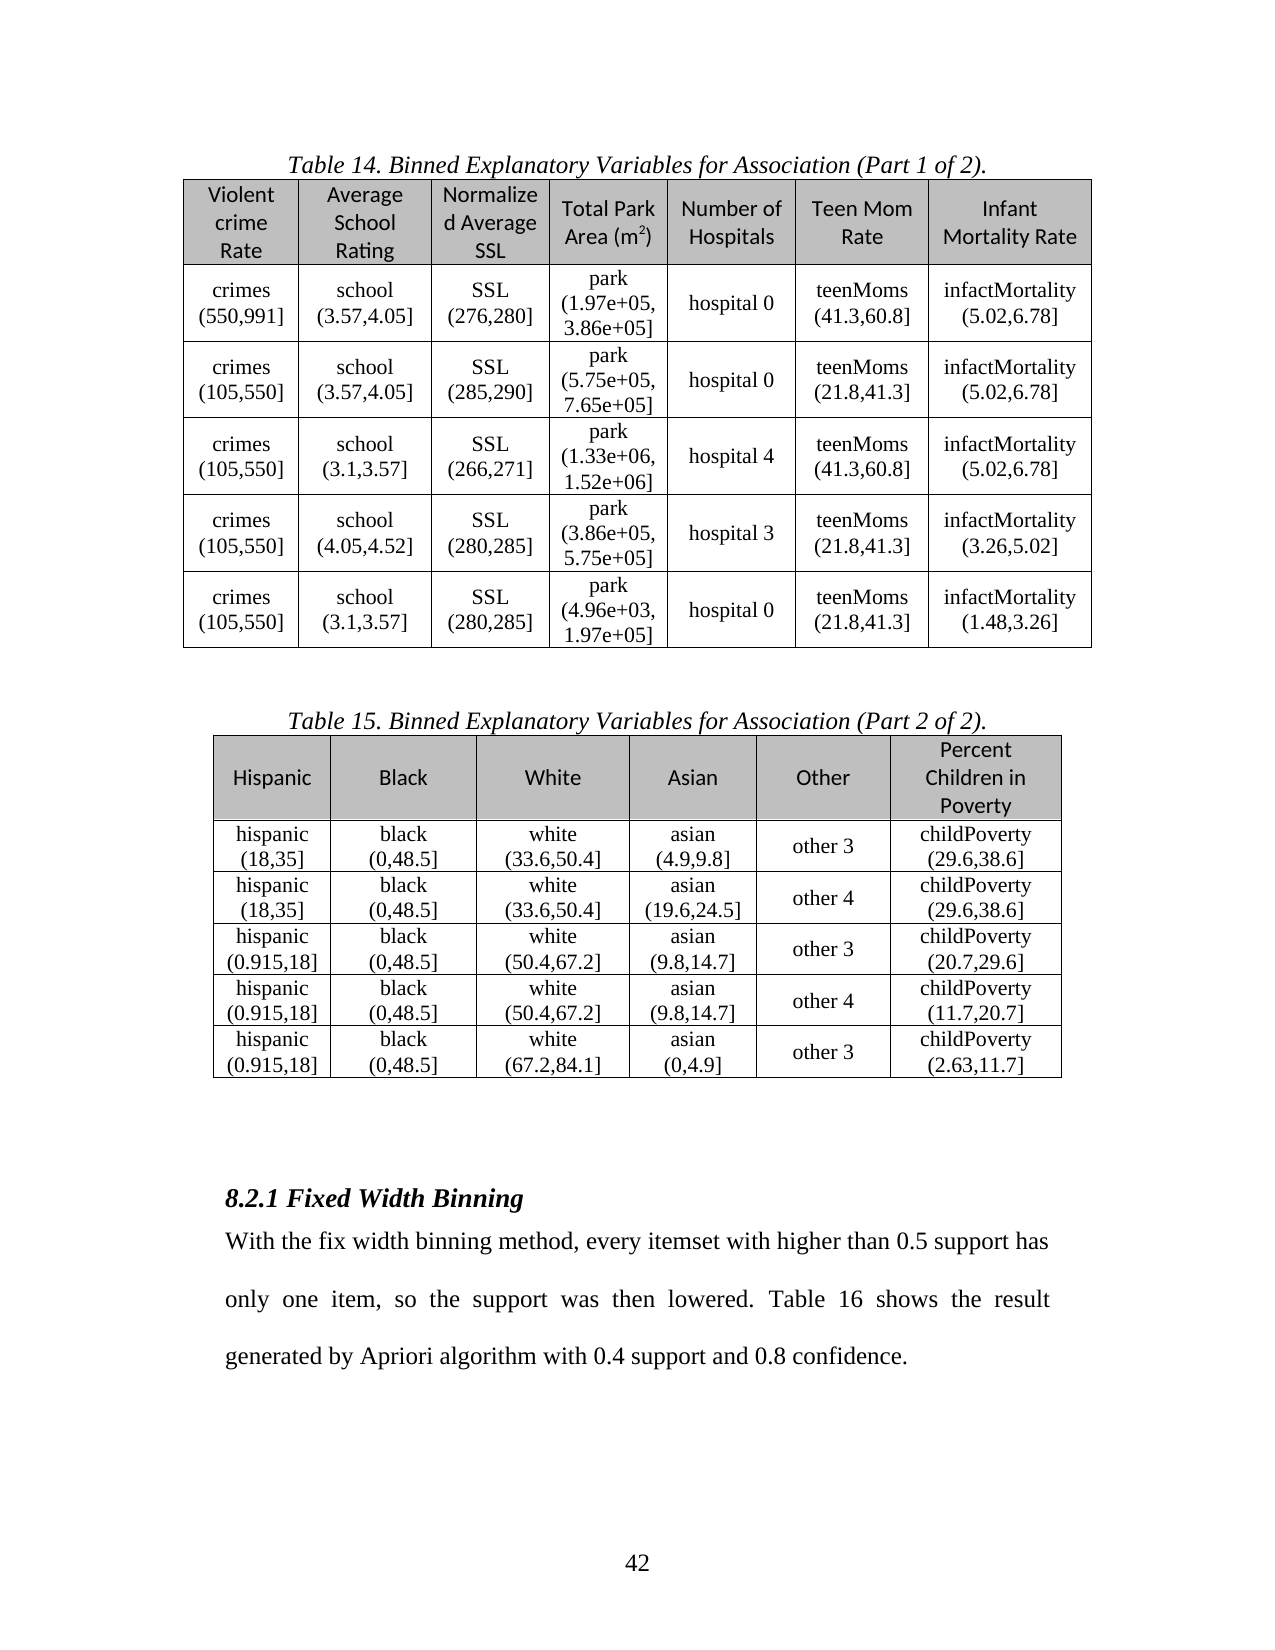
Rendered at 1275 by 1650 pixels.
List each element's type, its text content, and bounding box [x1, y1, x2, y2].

table_cell infactMortality (3.26,5.02] [929, 495, 1091, 571]
table_cell hispanic (0.915,18] [214, 924, 330, 974]
table_cell infactMortality (1.48,3.26] [929, 572, 1091, 647]
table_cell teenMoms (41.3,60.8] [796, 418, 928, 494]
table_cell asian (4.9,9.8] [630, 821, 756, 871]
table_cell crimes (105,550] [184, 572, 298, 647]
table_cell white (50.4,67.2] [477, 924, 629, 974]
table_header Average School Rating [299, 180, 431, 264]
table_cell park (4.96e+03,1.97e+05] [550, 572, 667, 647]
table_cell hospital 0 [668, 265, 795, 341]
subtitle Fixed Width Binning [225, 1182, 1050, 1214]
table_cell teenMoms (21.8,41.3] [796, 572, 928, 647]
table_cell hispanic (0.915,18] [214, 975, 330, 1025]
table_cell park (1.97e+05,3.86e+05] [550, 265, 667, 341]
table_cell infactMortality (5.02,6.78] [929, 418, 1091, 494]
table_cell infactMortality (5.02,6.78] [929, 265, 1091, 341]
table_header Number of Hospitals [668, 180, 795, 264]
table_cell school (4.05,4.52] [299, 495, 431, 571]
table_cell school (3.1,3.57] [299, 418, 431, 494]
table_cell asian (0,4.9] [630, 1026, 756, 1077]
table_cell teenMoms (21.8,41.3] [796, 342, 928, 417]
table_cell black (0,48.5] [331, 975, 476, 1025]
table_cell other 4 [757, 872, 890, 922]
table_cell park (1.33e+06,1.52e+06] [550, 418, 667, 494]
text With the fix width binning method, every itemset with higher than 0.5 support has only one item, so the support was then lowered. Table 16 shows the result generated by Apriori algorithm with 0.4 support and 0.8 confidence. [225, 1226, 1050, 1370]
table_cell childPoverty (29.6,38.6] [891, 872, 1061, 922]
table_cell childPoverty (11.7,20.7] [891, 975, 1061, 1025]
table_cell SSL (266,271] [432, 418, 549, 494]
table_cell black (0,48.5] [331, 821, 476, 871]
table_header White [477, 736, 629, 819]
table_cell white (67.2,84.1] [477, 1026, 629, 1077]
table_header Asian [630, 736, 756, 819]
table_cell crimes (105,550] [184, 342, 298, 417]
table_cell crimes (550,991] [184, 265, 298, 341]
table_cell other 3 [757, 924, 890, 974]
table_header Other [757, 736, 890, 819]
table_cell childPoverty (20.7,29.6] [891, 924, 1061, 974]
table_cell hispanic (18,35] [214, 821, 330, 871]
table_header Teen Mom Rate [796, 180, 928, 264]
table_cell other 3 [757, 1026, 890, 1077]
table_cell park (3.86e+05,5.75e+05] [550, 495, 667, 571]
table_cell crimes (105,550] [184, 418, 298, 494]
table_cell school (3.57,4.05] [299, 265, 431, 341]
table_cell asian (19.6,24.5] [630, 872, 756, 922]
table_cell black (0,48.5] [331, 1026, 476, 1077]
table_cell teenMoms (41.3,60.8] [796, 265, 928, 341]
table_cell black (0,48.5] [331, 924, 476, 974]
table_cell hispanic (18,35] [214, 872, 330, 922]
table_cell other 3 [757, 821, 890, 871]
table_cell school (3.57,4.05] [299, 342, 431, 417]
table_cell white (33.6,50.4] [477, 872, 629, 922]
table_cell SSL (280,285] [432, 495, 549, 571]
table_cell asian (9.8,14.7] [630, 924, 756, 974]
table_cell asian (9.8,14.7] [630, 975, 756, 1025]
text Table 15. Binned Explanatory Variables for Association (Part 2 of 2). [225, 706, 1050, 734]
table_cell hospital 0 [668, 572, 795, 647]
table_cell childPoverty (2.63,11.7] [891, 1026, 1061, 1077]
table_cell SSL (276,280] [432, 265, 549, 341]
table_header Infant Mortality Rate [929, 180, 1091, 264]
table_cell hospital 0 [668, 342, 795, 417]
table_cell black (0,48.5] [331, 872, 476, 922]
table_cell park (5.75e+05,7.65e+05] [550, 342, 667, 417]
table_cell hospital 4 [668, 418, 795, 494]
table_header Black [331, 736, 476, 819]
table_header Hispanic [214, 736, 330, 819]
table_cell SSL (280,285] [432, 572, 549, 647]
table_cell hispanic (0.915,18] [214, 1026, 330, 1077]
table_cell infactMortality (5.02,6.78] [929, 342, 1091, 417]
table_cell white (33.6,50.4] [477, 821, 629, 871]
table_cell white (50.4,67.2] [477, 975, 629, 1025]
table_cell SSL (285,290] [432, 342, 549, 417]
table_cell crimes (105,550] [184, 495, 298, 571]
table_header Total Park Area (m2) [550, 180, 667, 264]
table_header Percent Children in Poverty [891, 736, 1061, 819]
table_header Normalized Average SSL [432, 180, 549, 264]
table_cell childPoverty (29.6,38.6] [891, 821, 1061, 871]
table_cell teenMoms (21.8,41.3] [796, 495, 928, 571]
table_cell other 4 [757, 975, 890, 1025]
table_cell hospital 3 [668, 495, 795, 571]
table_cell school (3.1,3.57] [299, 572, 431, 647]
text Table 14. Binned Explanatory Variables for Association (Part 1 of 2). [225, 150, 1050, 179]
table_header Violent crime Rate [184, 180, 298, 264]
